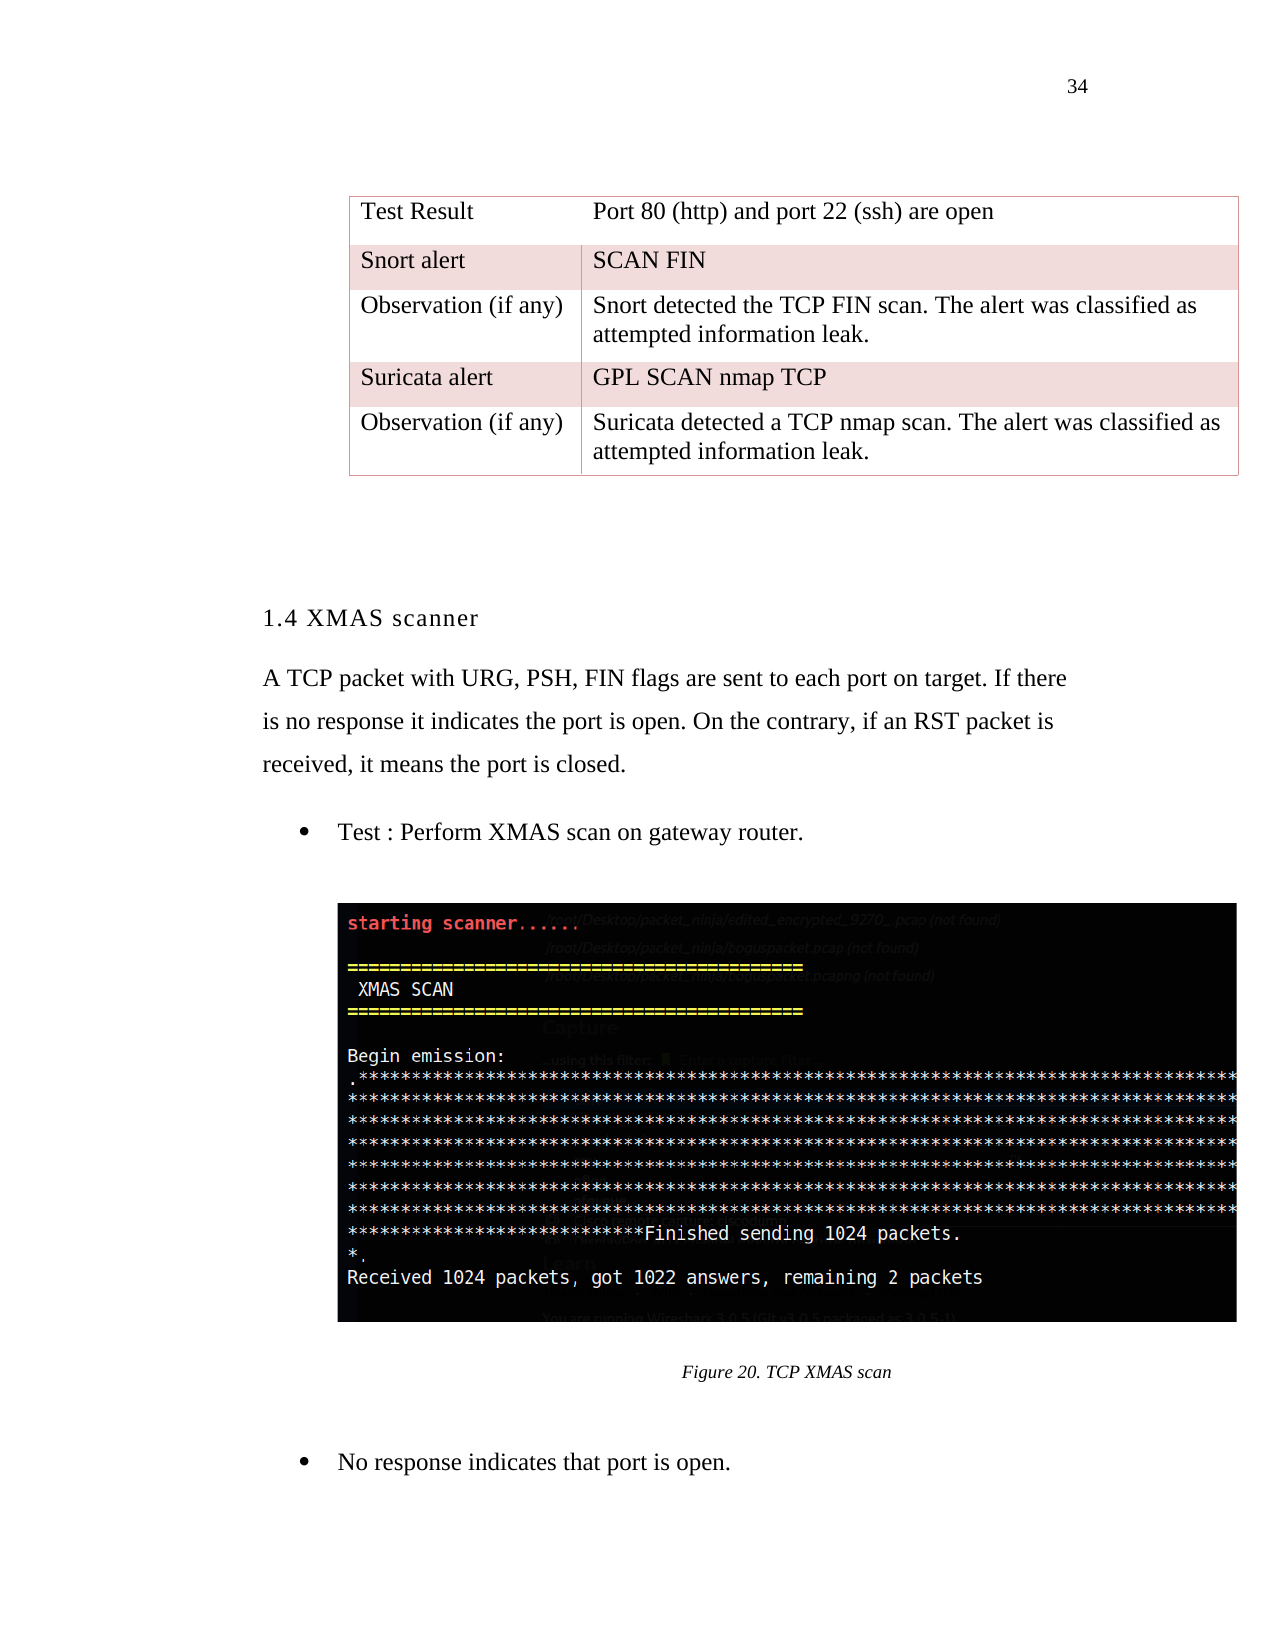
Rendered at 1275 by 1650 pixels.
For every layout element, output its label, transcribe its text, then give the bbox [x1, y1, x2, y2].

text A TCP packet with URG, PSH, FIN flags are sent to each port on target. If there is no response it indicates the port is open. On the contrary, if an RST packet is received, it means the port is closed. [262, 663, 1087, 778]
text Figure 20. TCP XMAS scan [487, 1361, 1087, 1383]
table_cell Suricata alert [350, 362, 581, 407]
picture [337, 903, 1237, 1322]
table_cell Observation (if any) [350, 290, 581, 362]
table_header Port 80 (http) and port 22 (ssh) are open [581, 197, 1238, 245]
table_cell SCAN FIN [582, 245, 1238, 290]
list Test : Perform XMAS scan on gateway router. [300, 817, 1087, 846]
table_cell Snort detected the TCP FIN scan. The alert was classified as attempted information leak. [582, 290, 1238, 362]
table_header Test Result [350, 197, 581, 245]
list No response indicates that port is open. [300, 1447, 1087, 1476]
table_cell Suricata detected a TCP nmap scan. The alert was classified as attempted information leak. [582, 407, 1238, 474]
table_cell Observation (if any) [350, 407, 581, 474]
table_cell GPL SCAN nmap TCP [582, 362, 1238, 407]
table_cell Snort alert [350, 245, 581, 290]
subtitle 1.4 XMAS scanner [262, 603, 1087, 632]
